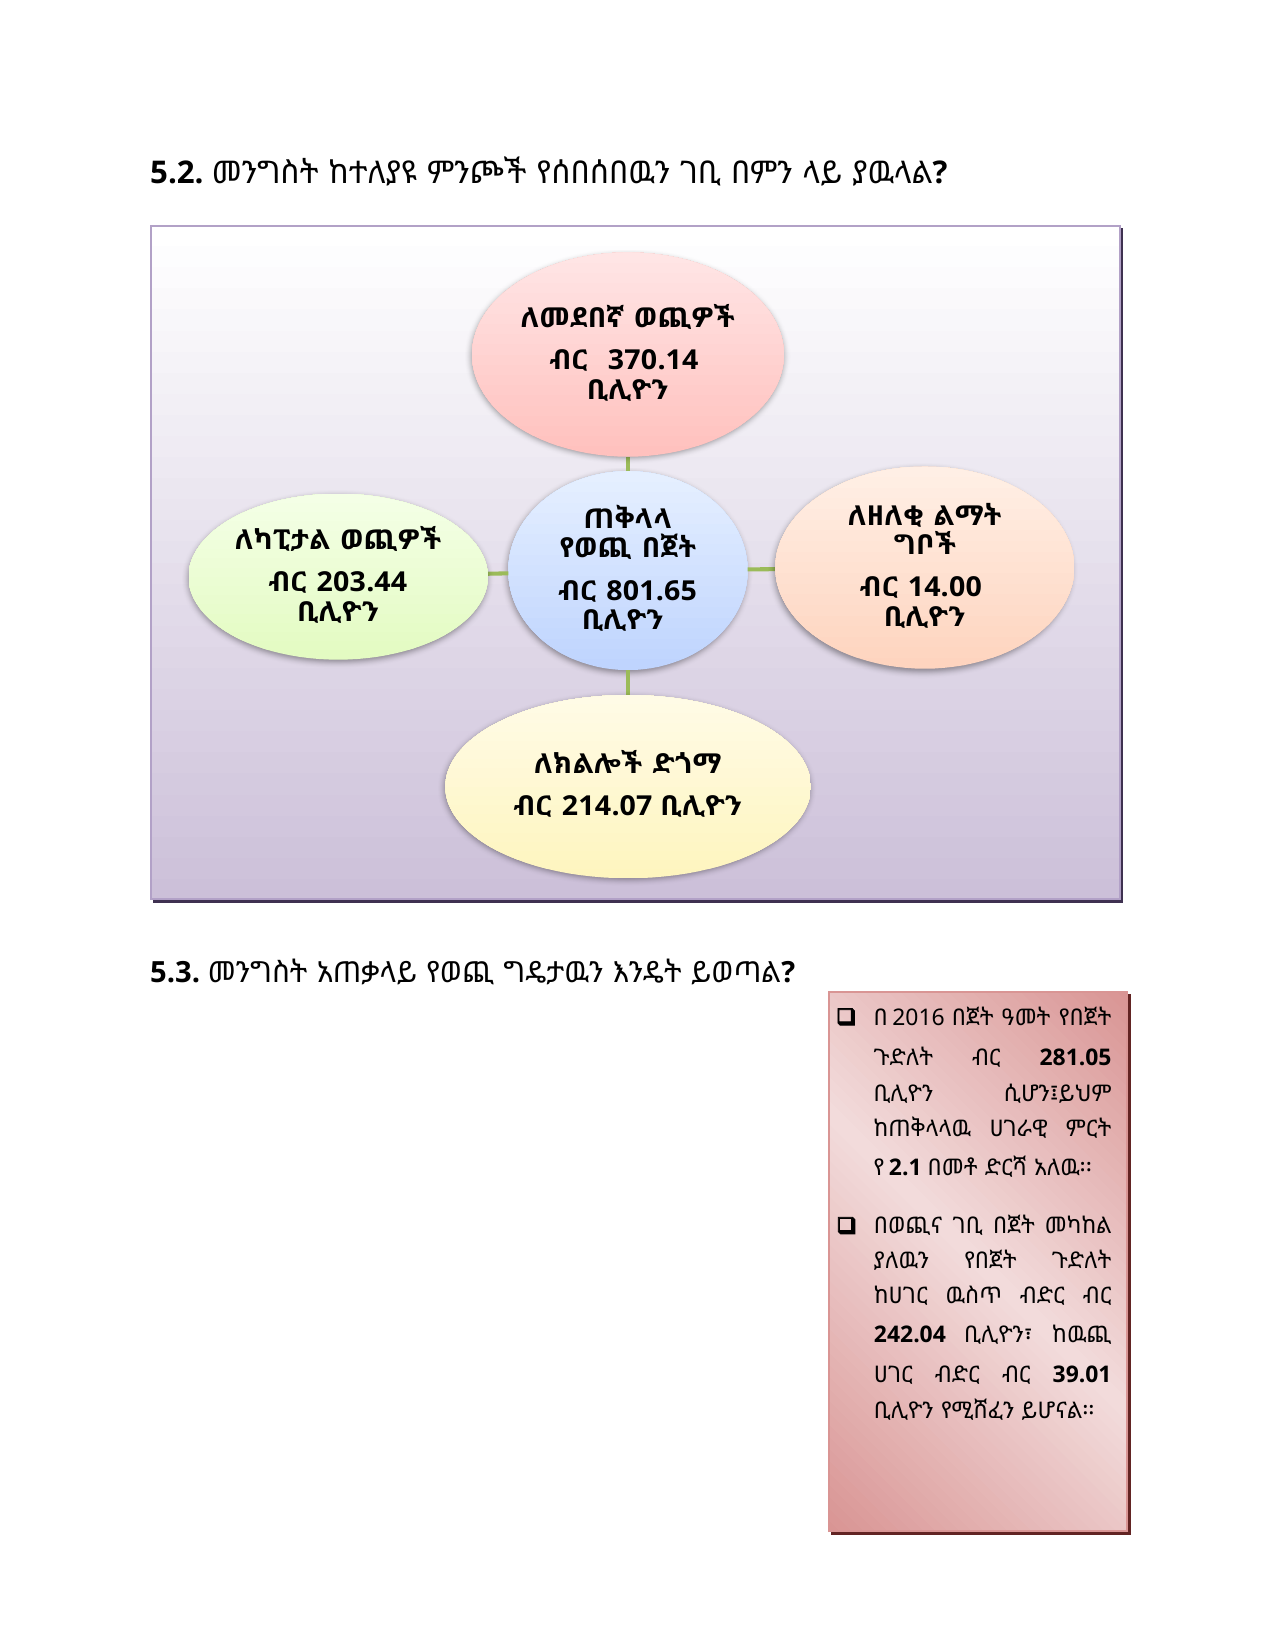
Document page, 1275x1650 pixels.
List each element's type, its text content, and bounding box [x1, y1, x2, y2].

list 5.3. መንግስት አጠቃላይ የወጪ ግዴታዉን እንዴት ይወጣል? [150, 951, 1125, 991]
text 5.2. መንግስት ከተለያዩ ምንጮች የሰበሰበዉን ገቢ በምን ላይ ያዉላል? [150, 150, 1125, 193]
